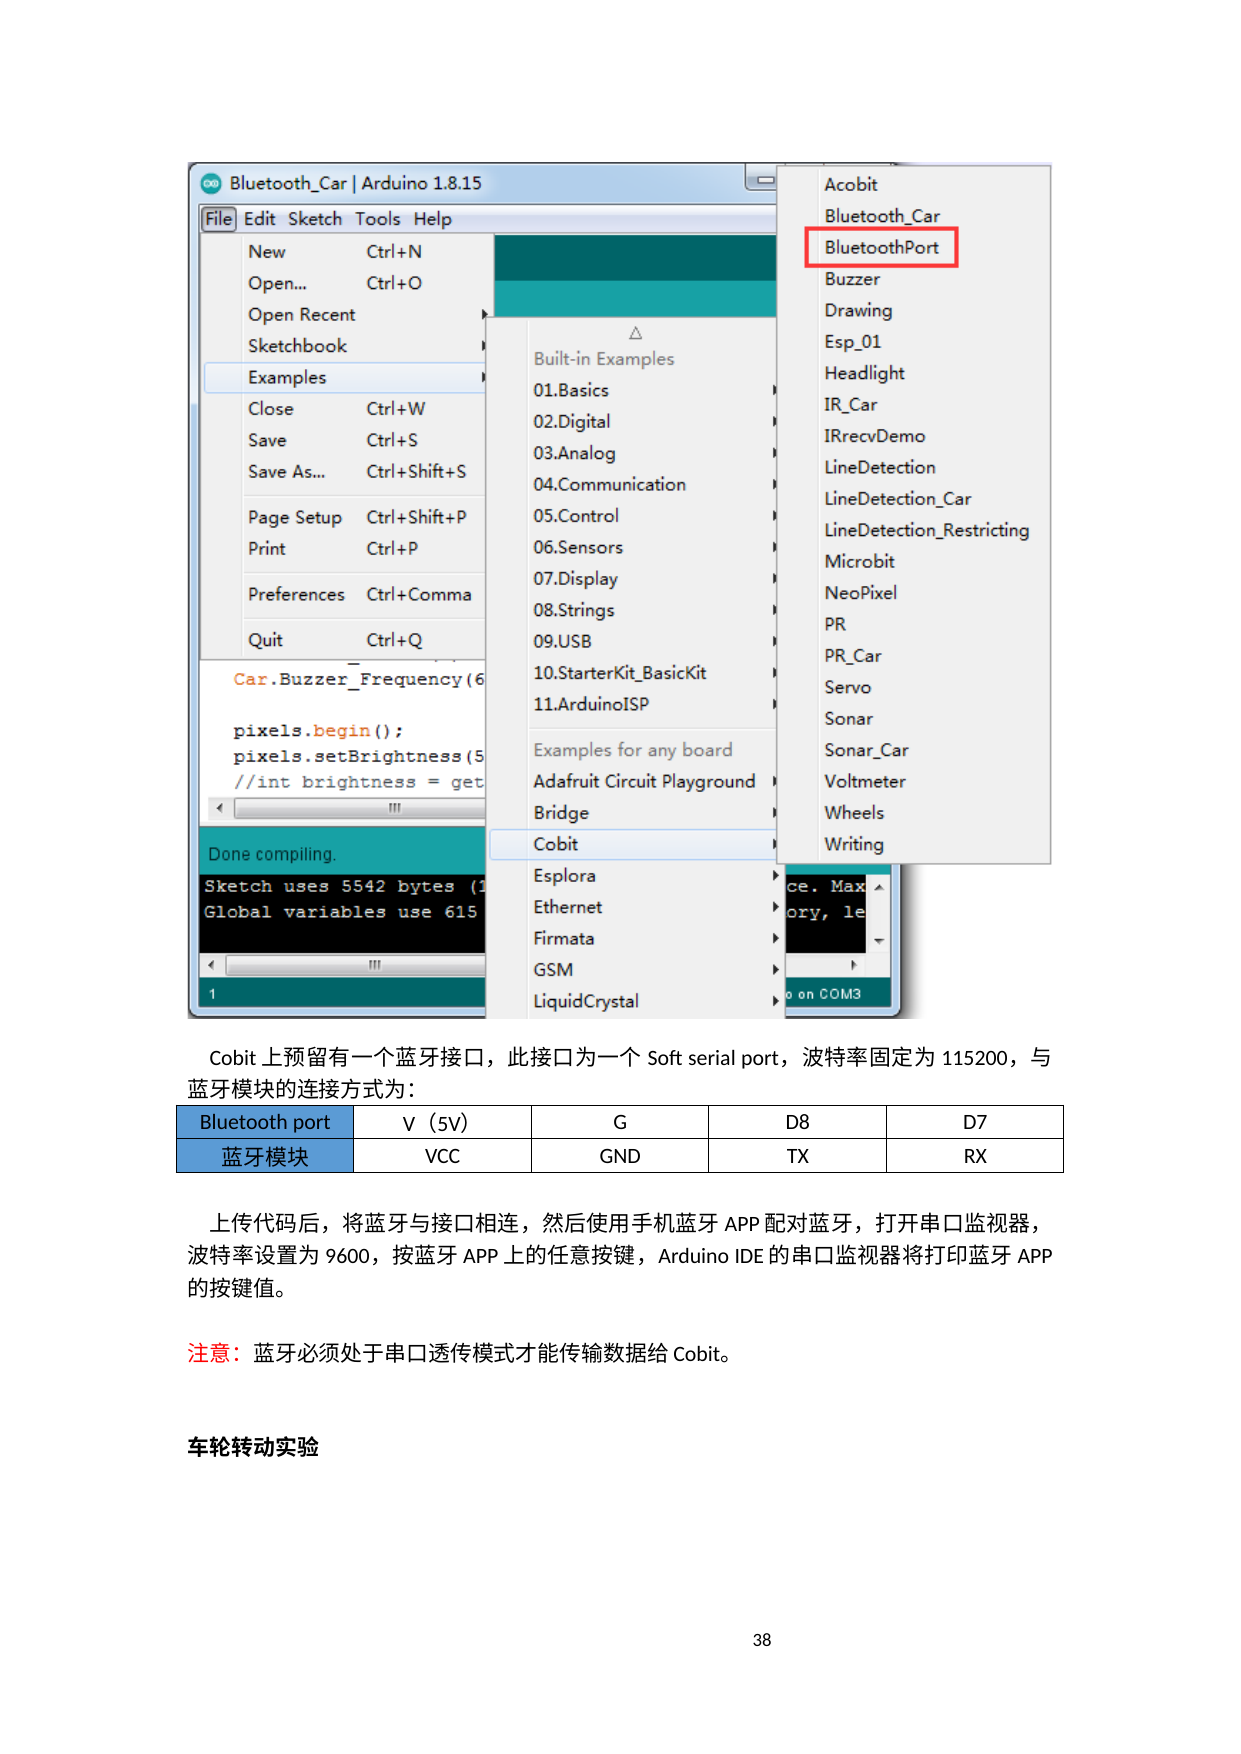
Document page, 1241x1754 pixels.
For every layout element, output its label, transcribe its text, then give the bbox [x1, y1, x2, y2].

table_cell RX [887, 1139, 1063, 1172]
table_cell TX [709, 1139, 886, 1172]
picture [187, 162, 1053, 1019]
text Cobit上预留有一个蓝牙接口，此接口为一个Soft serial port，波特率固定为115200，与蓝牙模块的连接方式为： [187, 1039, 1053, 1104]
table_cell VCC [354, 1139, 531, 1172]
table_header D7 [887, 1106, 1063, 1138]
table_cell GND [532, 1139, 708, 1172]
text 注意：蓝牙必须处于串口透传模式才能传输数据给Cobit。 [187, 1335, 1053, 1368]
table_header Bluetooth port [177, 1106, 353, 1138]
table_header G [532, 1106, 708, 1138]
table_header V（5V） [354, 1106, 531, 1138]
table_header D8 [709, 1106, 886, 1138]
table_cell 蓝牙模块 [177, 1139, 353, 1172]
text 上传代码后，将蓝牙与接口相连，然后使用手机蓝牙APP配对蓝牙，打开串口监视器，波特率设置为9600，按蓝牙APP上的任意按键，Arduino IDE的串口监视器将打印蓝牙APP的按键值。 [187, 1205, 1053, 1303]
subtitle 车轮转动实验 [187, 1429, 1053, 1462]
